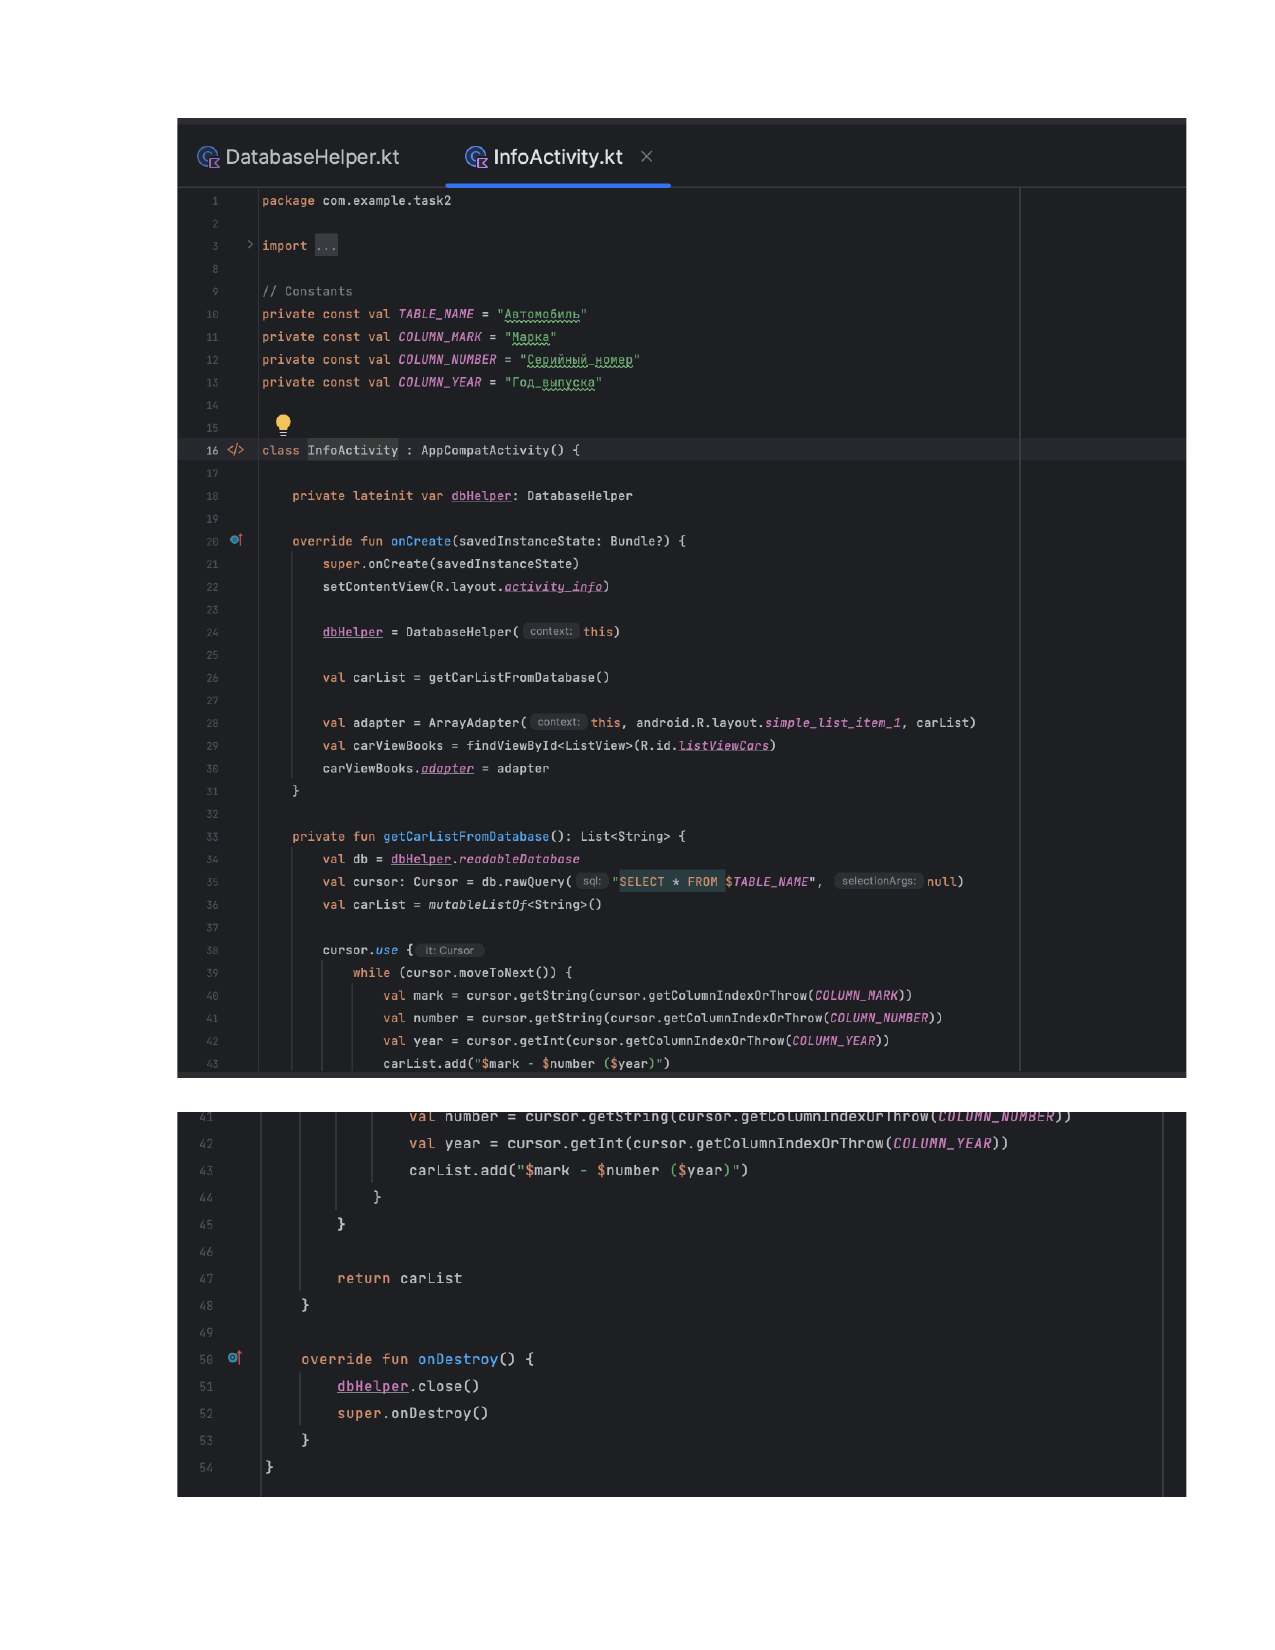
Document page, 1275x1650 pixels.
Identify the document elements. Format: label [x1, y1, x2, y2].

picture [177, 1112, 1187, 1497]
picture [177, 118, 1187, 1078]
